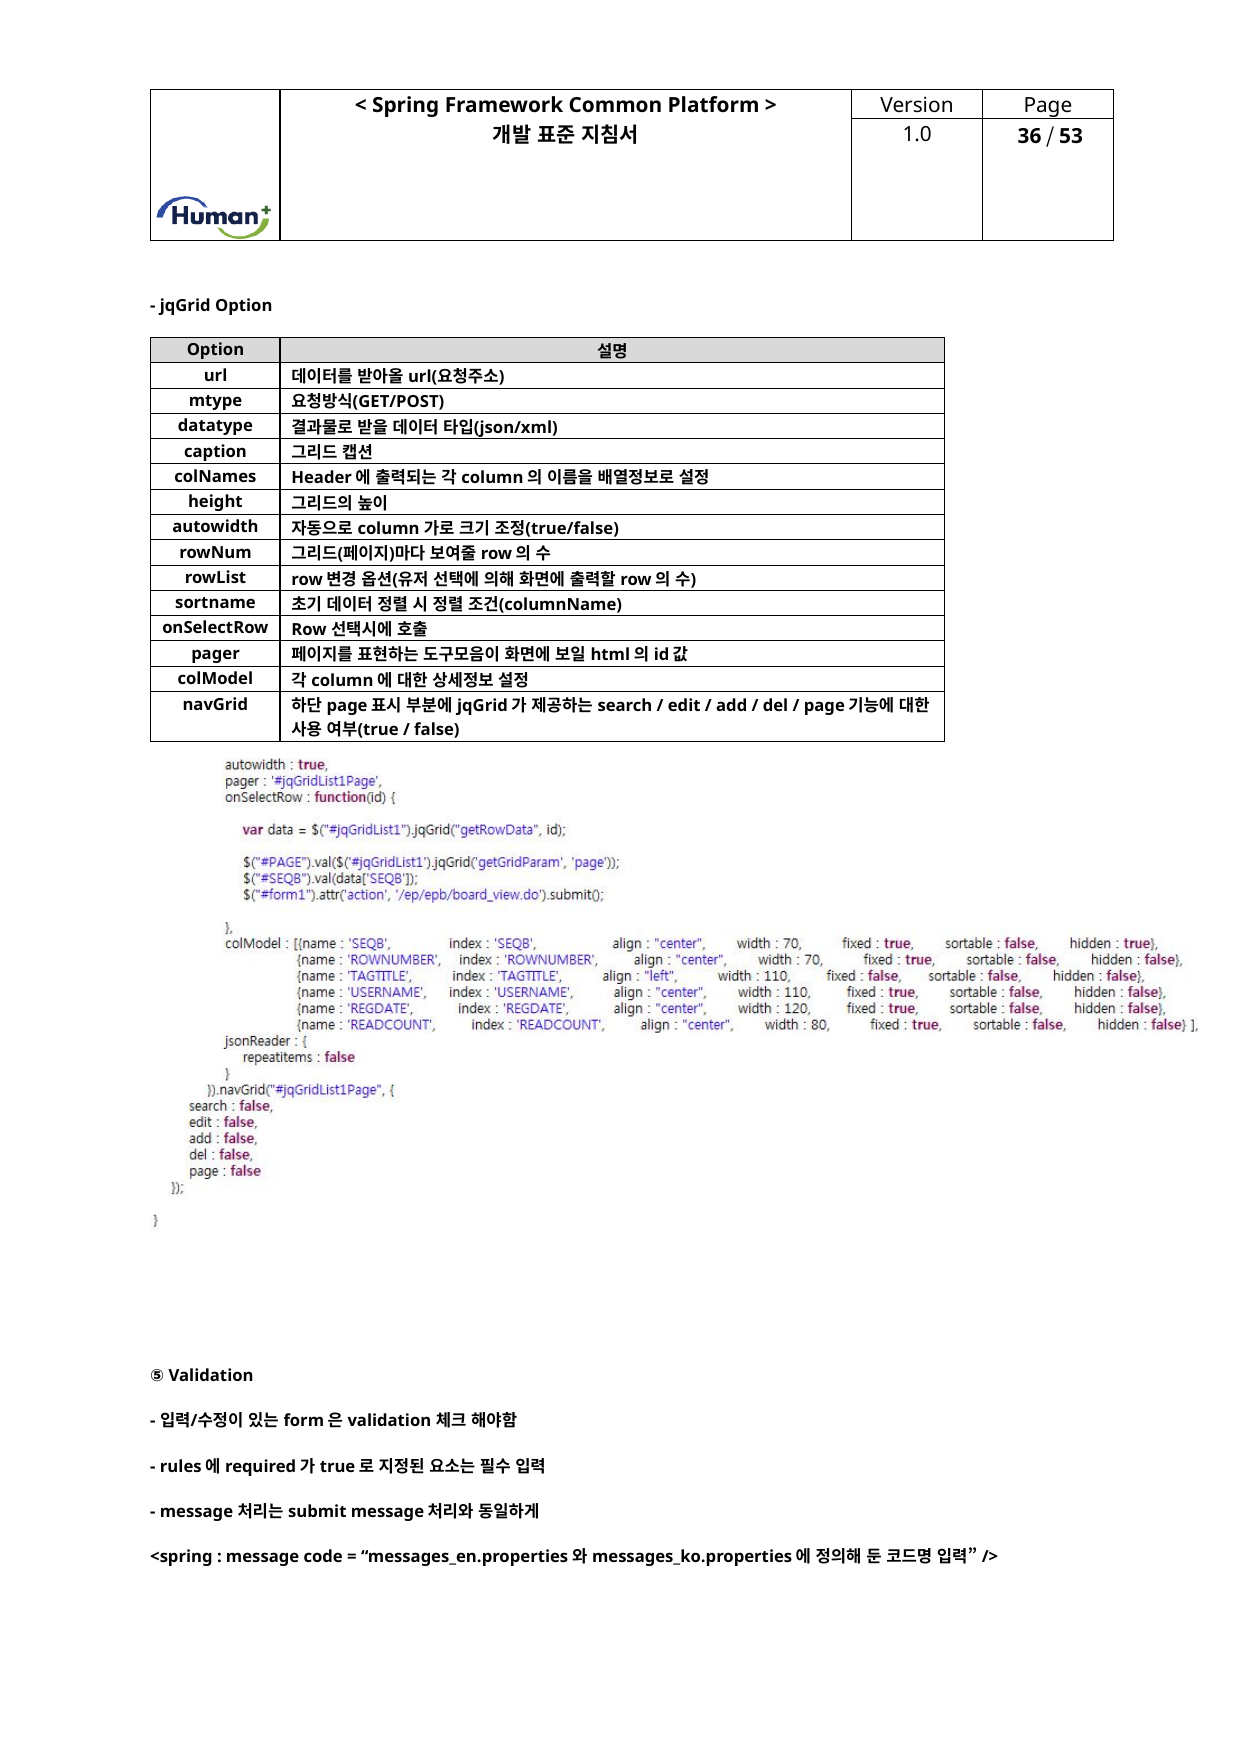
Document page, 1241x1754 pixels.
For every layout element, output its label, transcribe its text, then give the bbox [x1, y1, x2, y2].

table_cell 각 column에 대한 상세정보 설정 [281, 667, 944, 691]
table_cell height [151, 490, 279, 514]
table_header Option [151, 338, 279, 362]
text - jqGrid Option [150, 293, 1090, 316]
table_cell datatype [151, 414, 279, 438]
table_cell sortname [151, 591, 279, 615]
table_header 설명 [281, 338, 944, 362]
text - 입력/수정이 있는 form은 validation 체크 해야함 [150, 1407, 1090, 1432]
table_cell 요청방식(GET/POST) [281, 389, 944, 413]
table_cell Header에 출력되는 각 column의 이름을 배열정보로 설정 [281, 464, 944, 489]
table_cell 데이터를 받아올 url(요청주소) [281, 363, 944, 387]
table_cell colModel [151, 667, 279, 691]
picture [150, 758, 1203, 1231]
text <spring : message code = “messages_en.properties와 messages_ko.properties에 정의해 둔 코드명 입력” /> [150, 1543, 1090, 1567]
table_cell 그리드(페이지)마다 보여줄 row의 수 [281, 540, 944, 564]
table_cell Row 선택시에 호출 [281, 616, 944, 640]
table_cell url [151, 363, 279, 387]
table_cell pager [151, 641, 279, 666]
picture [154, 194, 272, 240]
table_cell colNames [151, 464, 279, 489]
table_cell autowidth [151, 515, 279, 539]
table_cell 자동으로 column 가로 크기 조정(true/false) [281, 515, 944, 539]
text - rules에 required가 true로 지정된 요소는 필수 입력 [150, 1453, 1090, 1477]
table_cell navGrid [151, 692, 279, 741]
text ⑤ Validation [150, 1364, 1090, 1387]
table_cell row변경 옵션(유저 선택에 의해 화면에 출력할 row의 수) [281, 566, 944, 590]
table_cell 하단 page표시 부분에 jqGrid가 제공하는 search / edit / add / del / page기능에 대한 사용 여부(true / false) [281, 692, 944, 741]
table_cell rowList [151, 566, 279, 590]
text - message 처리는 submit message처리와 동일하게 [150, 1498, 1090, 1522]
table_cell mtype [151, 389, 279, 413]
table_cell onSelectRow [151, 616, 279, 640]
table_cell 결과물로 받을 데이터 타입(json/xml) [281, 414, 944, 438]
table_cell 그리드 캡션 [281, 439, 944, 463]
table_cell 초기 데이터 정렬 시 정렬 조건(columnName) [281, 591, 944, 615]
table_cell 페이지를 표현하는 도구모음이 화면에 보일 html의 id값 [281, 641, 944, 666]
table_cell caption [151, 439, 279, 463]
table_cell rowNum [151, 540, 279, 564]
table_cell 그리드의 높이 [281, 490, 944, 514]
